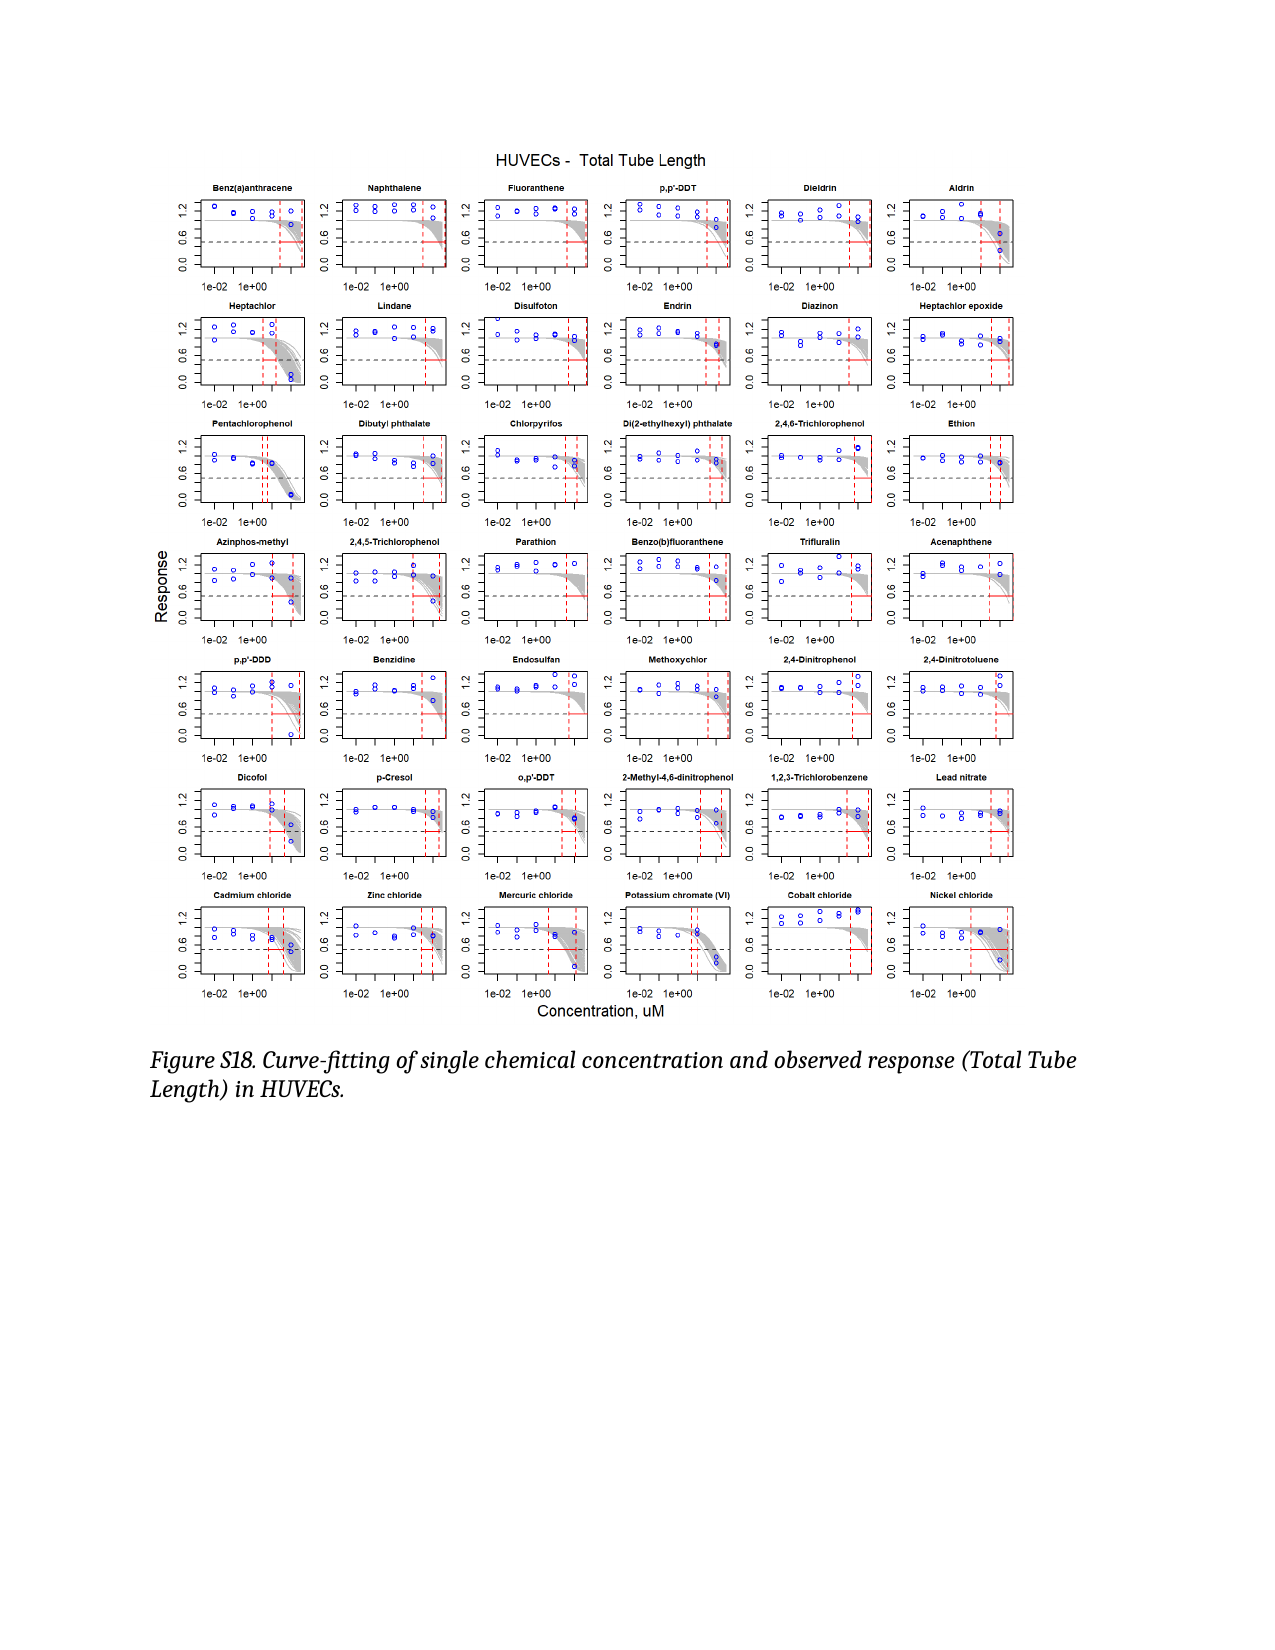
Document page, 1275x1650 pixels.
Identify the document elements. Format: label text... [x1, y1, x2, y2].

text Figure S18. Curve-fitting of single chemical concentration and observed response (Total Tube Length) in HUVECs. [150, 1046, 1125, 1103]
picture [150, 150, 1025, 1025]
